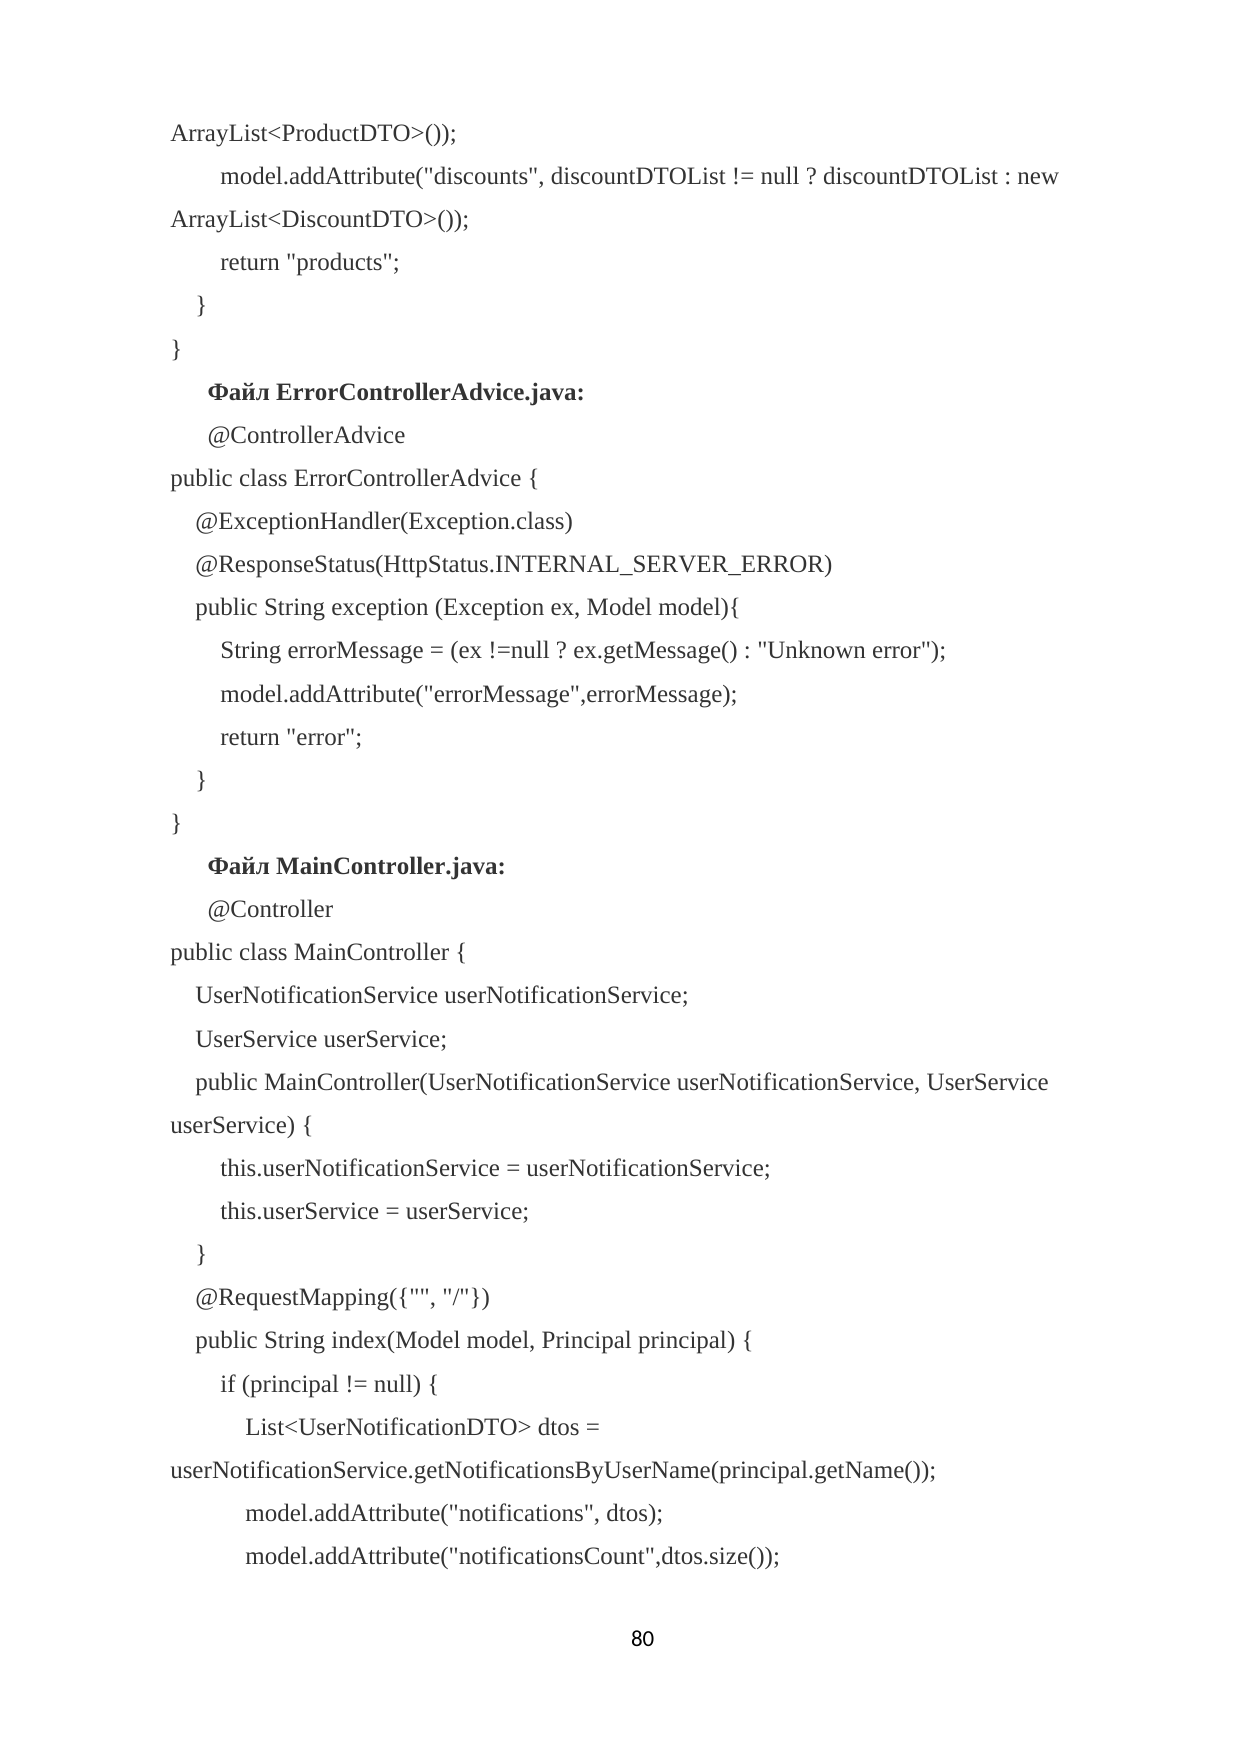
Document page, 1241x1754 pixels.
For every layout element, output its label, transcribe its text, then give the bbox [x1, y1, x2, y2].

text @ControllerAdvice public class ErrorControllerAdvice { @ExceptionHandler(Exception.class) @ResponseStatus(HttpStatus.INTERNAL_SERVER_ERROR) public String exception (Exception ex, Model model){ String errorMessage = (ex !=null ? ex.getMessage() : "Unknown error"); model.addAttribute("errorMessage",errorMessage); return "error"; } } [170, 420, 1152, 837]
text Файл MainController.java: [170, 851, 1152, 880]
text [170, 118, 1152, 362]
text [170, 894, 1152, 1613]
text Файл ErrorControllerAdvice.java: [170, 377, 1152, 406]
